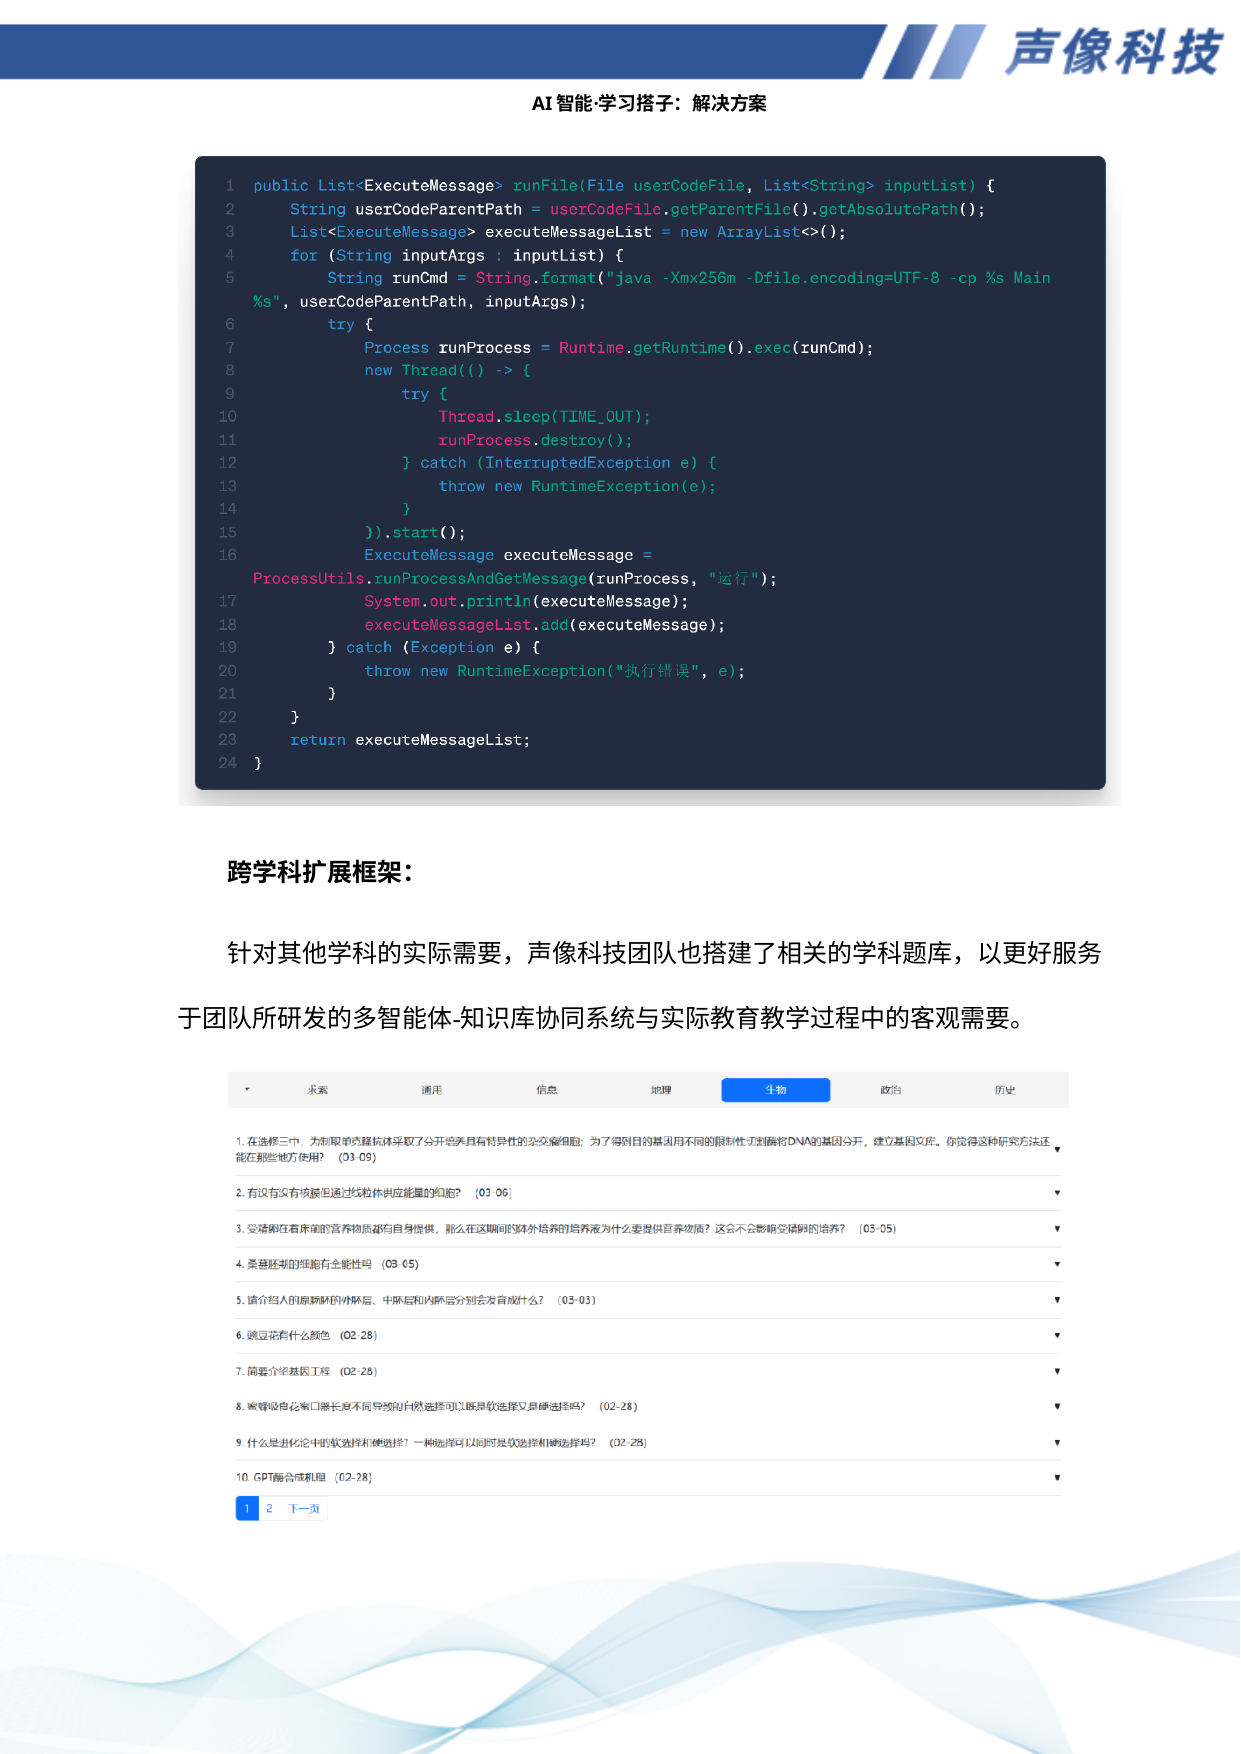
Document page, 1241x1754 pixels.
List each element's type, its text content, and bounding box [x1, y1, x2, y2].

text 跨学科扩展框架： [177, 838, 1122, 903]
picture [0, 0, 1241, 1754]
text 针对其他学科的实际需要，声像科技团队也搭建了相关的学科题库，以更好服务于团队所研发的多智能体-知识库协同系统与实际教育教学过程中的客观需要。 [177, 919, 1122, 1049]
